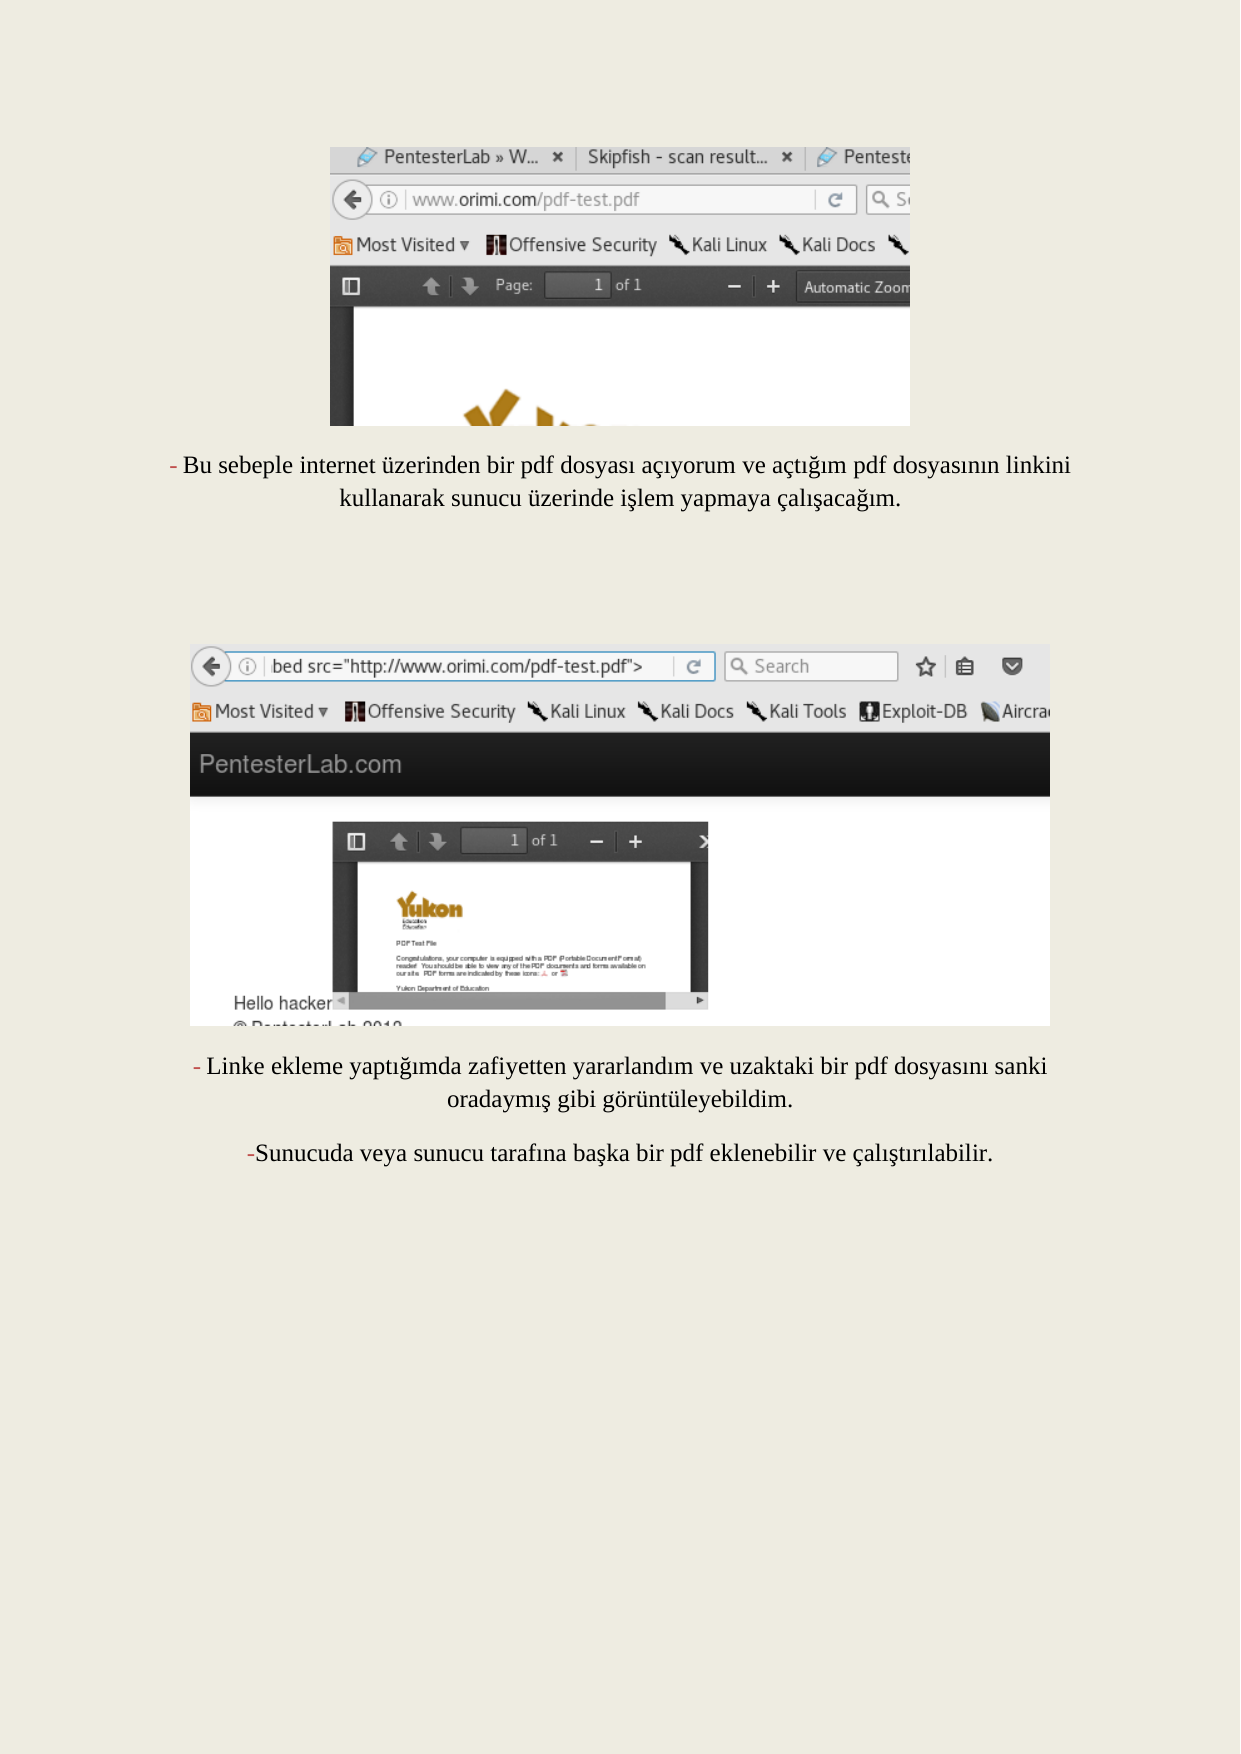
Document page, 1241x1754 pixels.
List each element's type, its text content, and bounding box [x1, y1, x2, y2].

text - Bu sebeple internet üzerinden bir pdf dosyası açıyorum ve açtığım pdf dosyasının linkini kullanarak sunucu üzerinde işlem yapmaya çalışacağım. [148, 450, 1093, 512]
picture [190, 644, 1050, 1026]
text - Linke ekleme yaptığımda zafiyetten yararlandım ve uzaktaki bir pdf dosyasını sanki oradaymış gibi görüntüleyebildim. [148, 1051, 1093, 1113]
text -Sunucuda veya sunucu tarafına başka bir pdf eklenebilir ve çalıştırılabilir. [148, 1138, 1093, 1167]
picture [330, 147, 910, 426]
